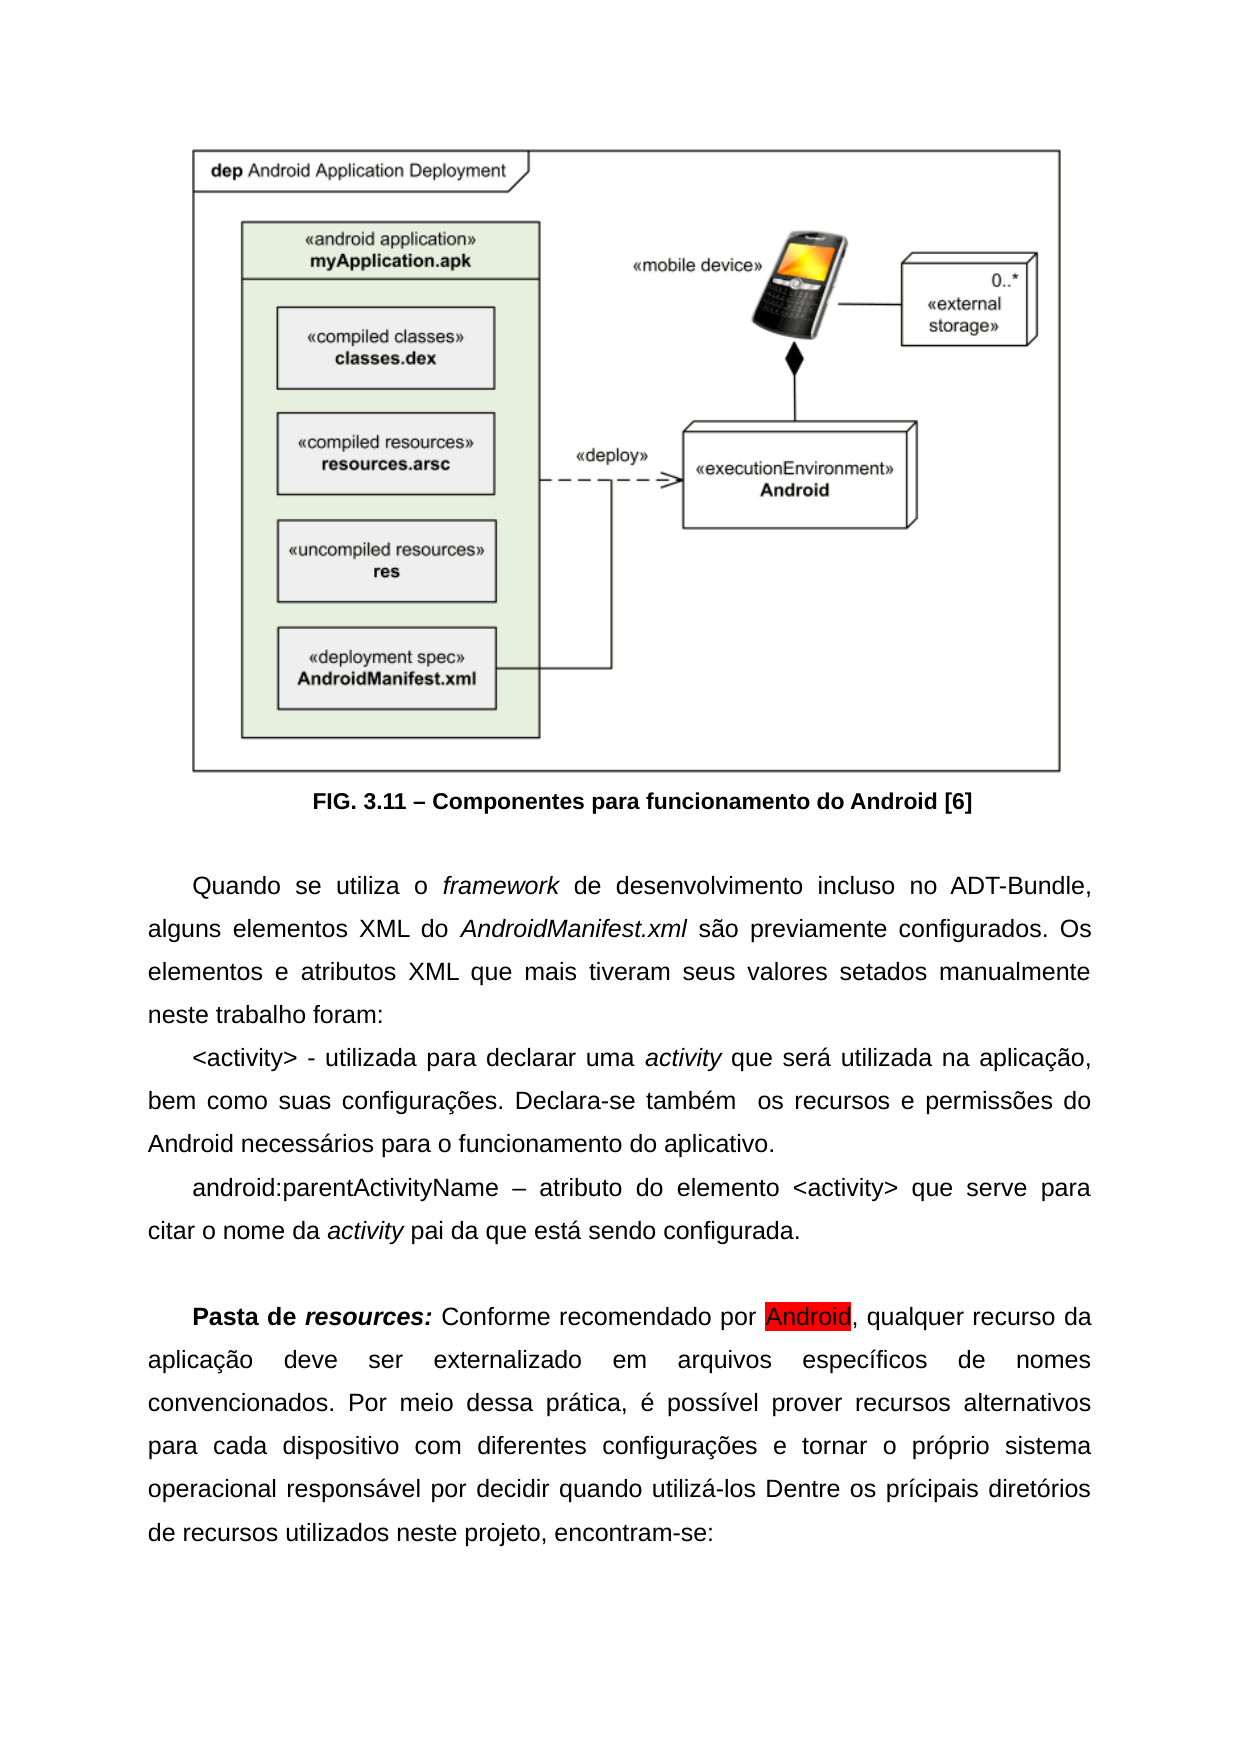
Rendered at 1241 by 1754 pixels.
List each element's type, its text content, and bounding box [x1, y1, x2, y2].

text android:parentActivityName – atributo do elemento <activity> que serve para citar o nome da activity pai da que está sendo configurada. [148, 1172, 1092, 1244]
text <activity> - utilizada para declarar uma activity que será utilizada na aplicação, bem como suas configurações. Declara-se também os recursos e permissões do Android necessários para o funcionamento do aplicativo. [148, 1043, 1092, 1158]
text Quando se utiliza o framework de desenvolvimento incluso no ADT-Bundle, alguns elementos XML do AndroidManifest.xml são previamente configurados. Os elementos e atributos XML que mais tiveram seus valores setados manualmente neste trabalho foram: [148, 871, 1092, 1029]
picture [192, 147, 1062, 774]
text Pasta de resources: Conforme recomendado por Android, qualquer recurso da aplicação deve ser externalizado em arquivos específicos de nomes convencionados. Por meio dessa prática, é possível prover recursos alternativos para cada dispositivo com diferentes configurações e tornar o próprio sistema operacional responsável por decidir quando utilizá-los Dentre os prícipais diretórios de recursos utilizados neste projeto, encontram-se: [148, 1302, 1092, 1546]
text FIG. 3.10 – Componentes para funcionamento do Android [148, 788, 1092, 814]
